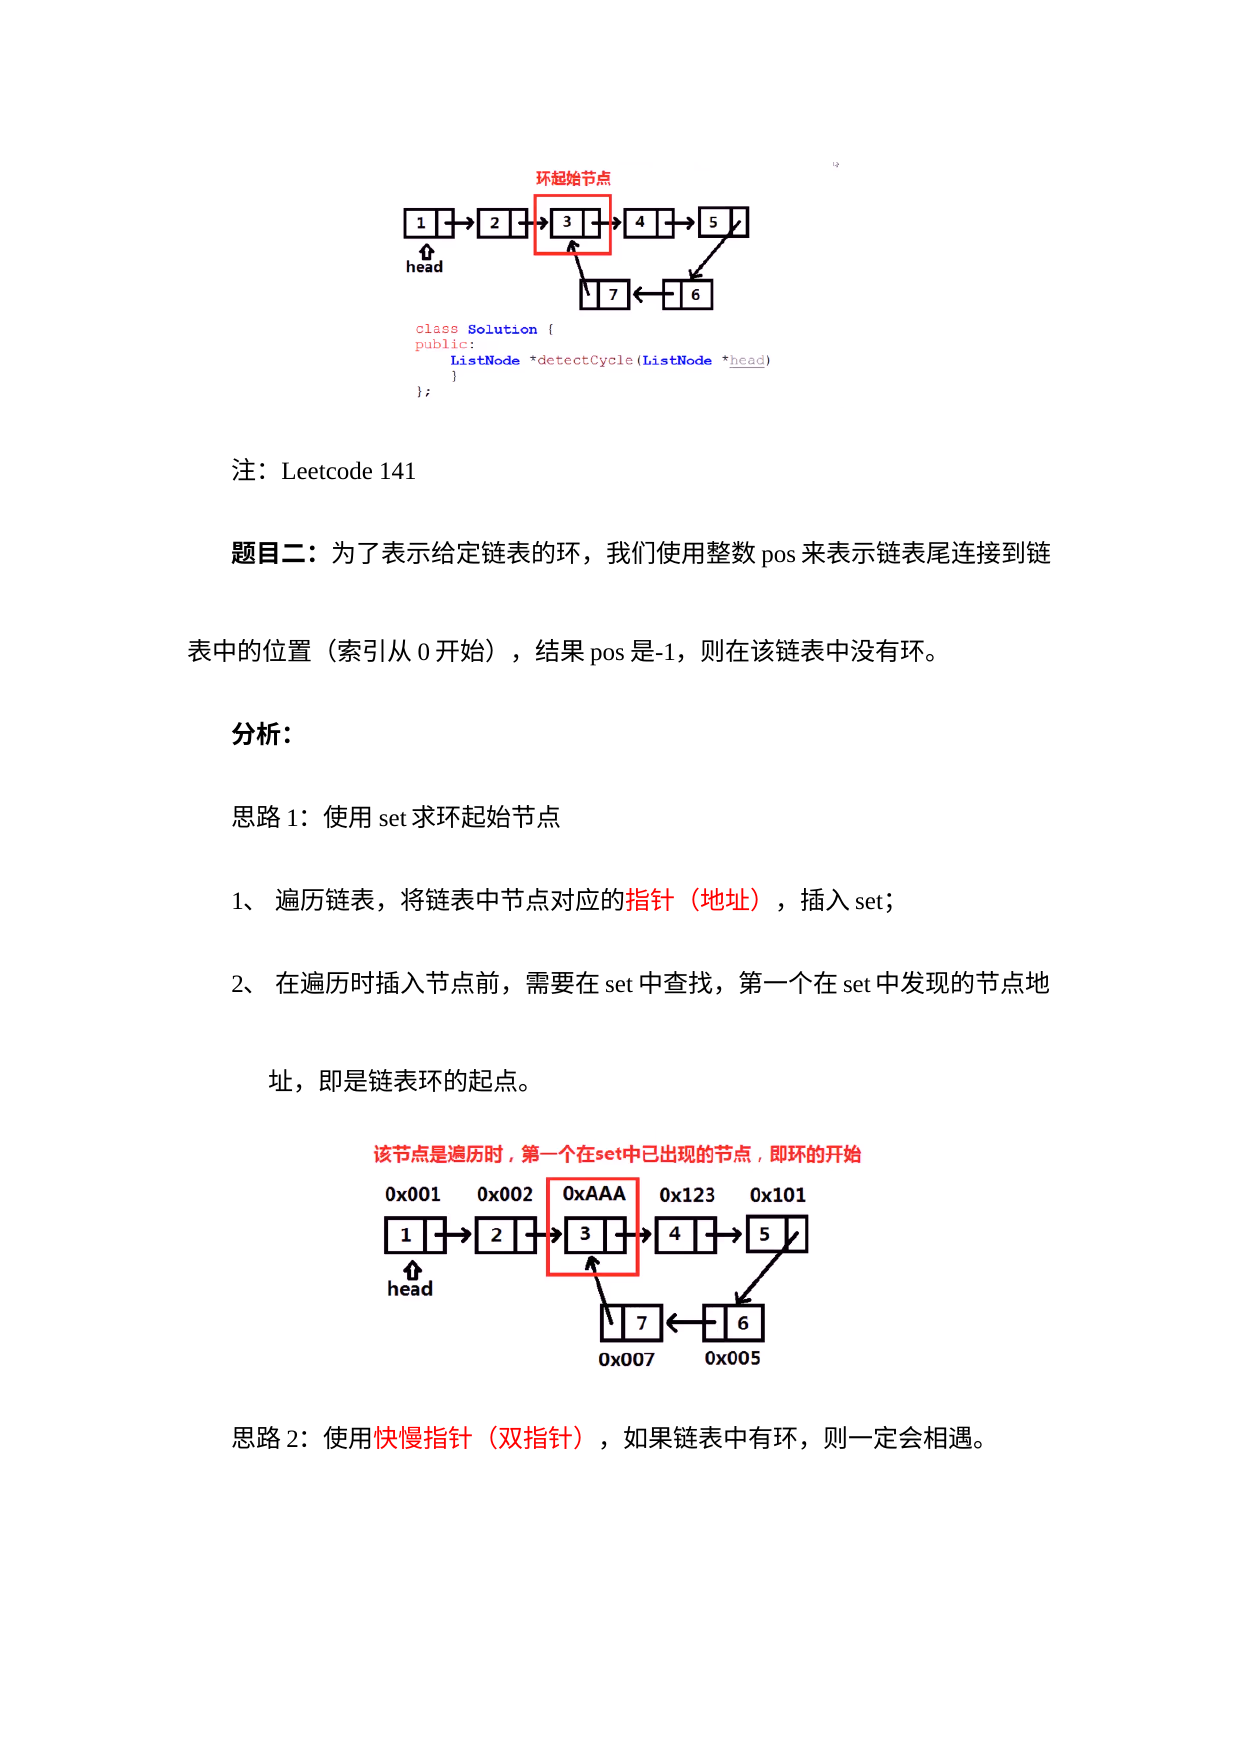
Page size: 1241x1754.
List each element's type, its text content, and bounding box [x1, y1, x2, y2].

text 题目二：为了表示给定链表的环，我们使用整数pos来表示链表尾连接到链表中的位置（索引从0开始），结果pos是-1，则在该链表中没有环。 [187, 519, 1053, 682]
picture [365, 1130, 875, 1378]
text 思路2：使用快慢指针（双指针），如果链表中有环，则一定会相遇。 [187, 1404, 1053, 1469]
list 在遍历时插入节点前，需要在set中查找，第一个在set中发现的节点地址，即是链表环的起点。 [231, 949, 1053, 1112]
text 注：Leetcode 141 [187, 436, 1053, 501]
list 遍历链表，将链表中节点对应的指针（地址），插入set； [231, 866, 1053, 931]
picture [383, 162, 857, 408]
text 思路1：使用set求环起始节点 [187, 783, 1053, 848]
text 分析： [187, 700, 1053, 765]
